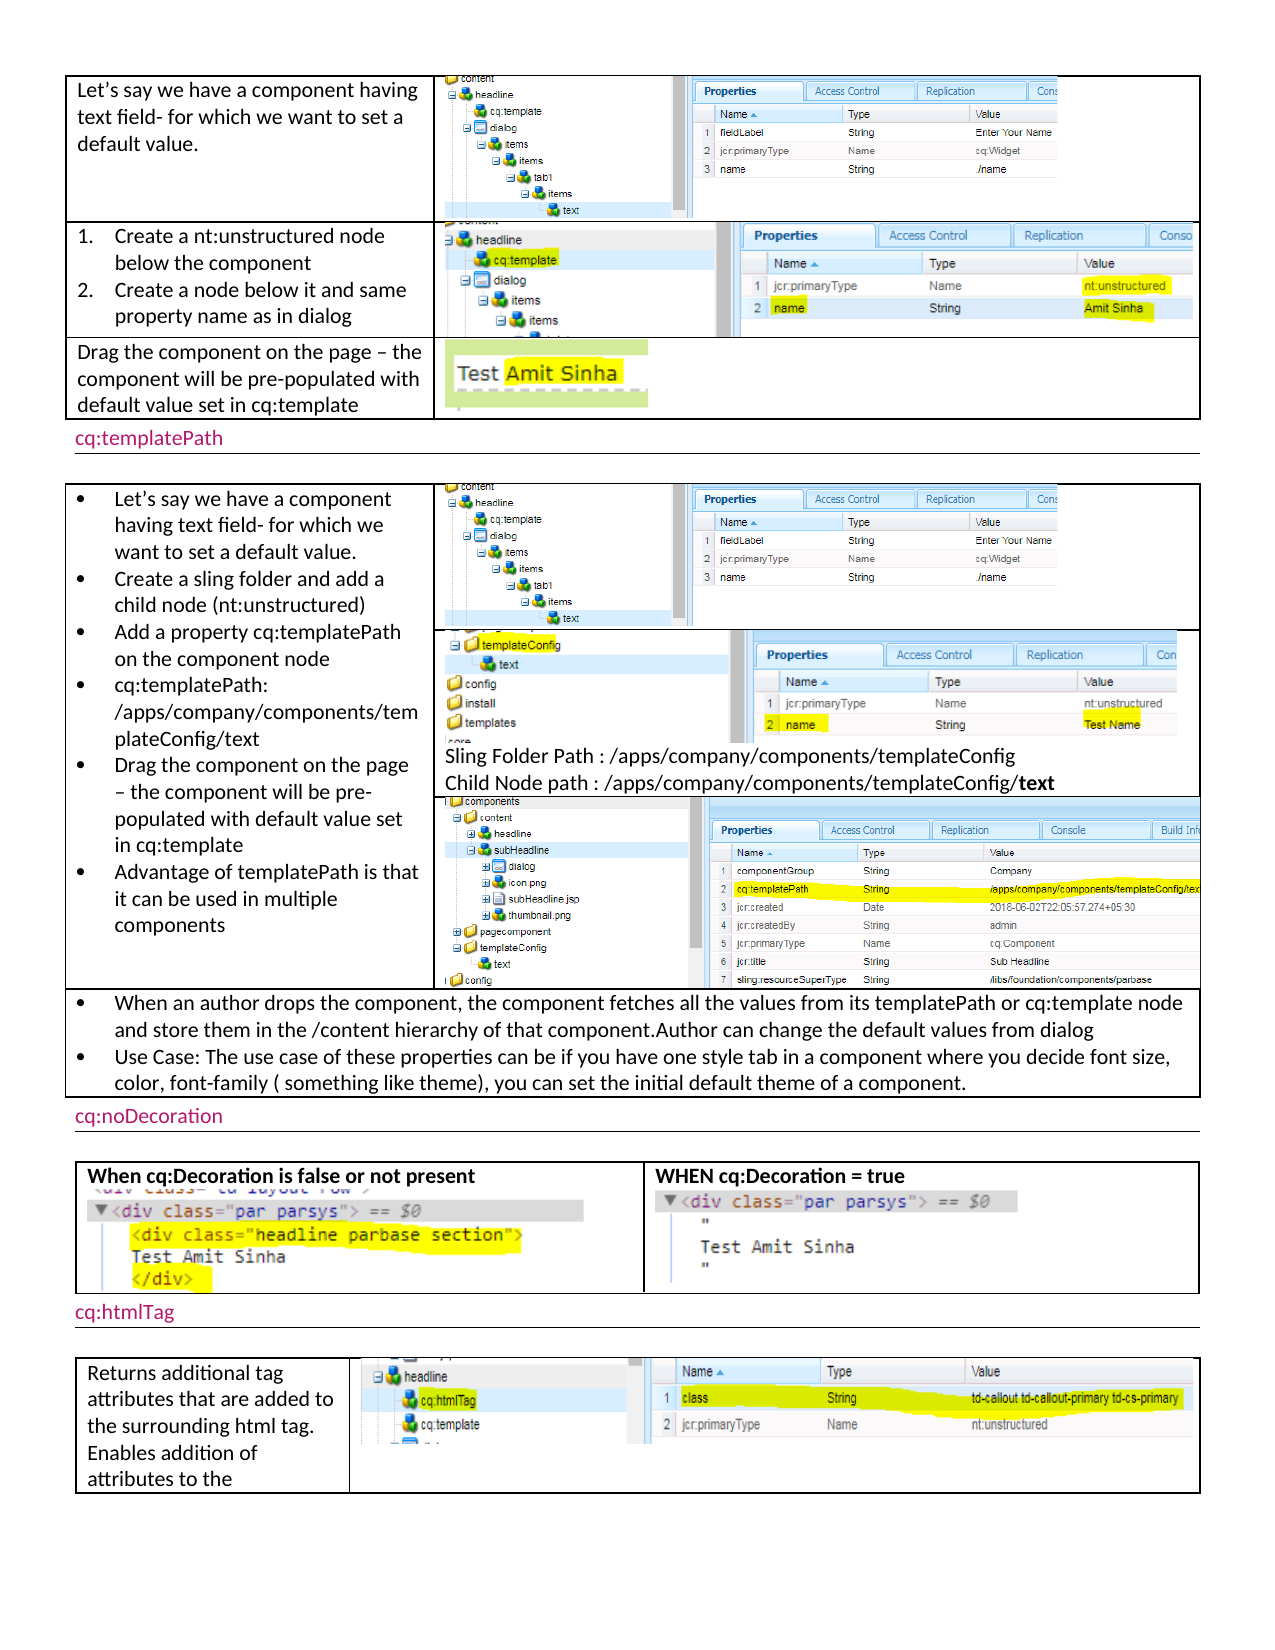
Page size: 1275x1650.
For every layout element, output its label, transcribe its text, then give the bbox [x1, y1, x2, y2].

picture [445, 76, 1058, 218]
table_cell [435, 798, 445, 988]
table_cell When an author drops the component, the component fetches all the values from its templatePath or cq:template node and store them in the /content hierarchy of that component.Author can change the default values from dialog Use Case: The use case of these properties can be if you have one style tab in a component where you decide font size, color, font-family ( something like theme), you can set the initial default theme of a component. [66, 990, 1199, 1096]
table_cell [435, 223, 445, 337]
subtitle cq:templatePath [75, 424, 1200, 453]
table_header [350, 1359, 1199, 1492]
table_cell [435, 338, 1199, 418]
table_header [435, 77, 1199, 221]
subtitle cq:noDecoration [75, 1102, 1200, 1131]
picture [445, 222, 1193, 337]
picture [360, 1358, 1194, 1444]
table_header WHEN cq:Decoration = true [645, 1163, 1198, 1292]
picture [445, 797, 1201, 988]
picture [445, 484, 1058, 626]
table_header When cq:Decoration is false or not present [77, 1163, 643, 1292]
picture [445, 630, 1177, 743]
picture [445, 338, 649, 411]
picture [655, 1189, 1018, 1283]
table_cell Sling Folder Path : /apps/company/components/templateConfig Child Node path : /apps/company/components/templateConfig/text [435, 631, 1199, 796]
table_cell Create a nt:unstructured node below the component Create a node below it and same property name as in dialog [67, 223, 433, 337]
table_header [435, 485, 1199, 629]
table_cell [1193, 223, 1199, 337]
picture [87, 1189, 584, 1293]
table_header Let’s say we have a component having text field- for which we want to set a default value. Create a sling folder and add a child node (nt:unstructured) Add a property cq:templatePath on the component node cq:templatePath: /apps/company/components/templateConfig/text Drag the component on the page – the component will be pre-populated with default value set in cq:template Advantage of templatePath is that it can be used in multiple components [66, 485, 433, 988]
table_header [77, 1359, 349, 1492]
subtitle cq:htmlTag [75, 1298, 1200, 1327]
table_header Let’s say we have a component having text field- for which we want to set a default value. [67, 77, 433, 221]
table_cell Drag the component on the page – the component will be pre-populated with default value set in cq:template [67, 338, 433, 418]
